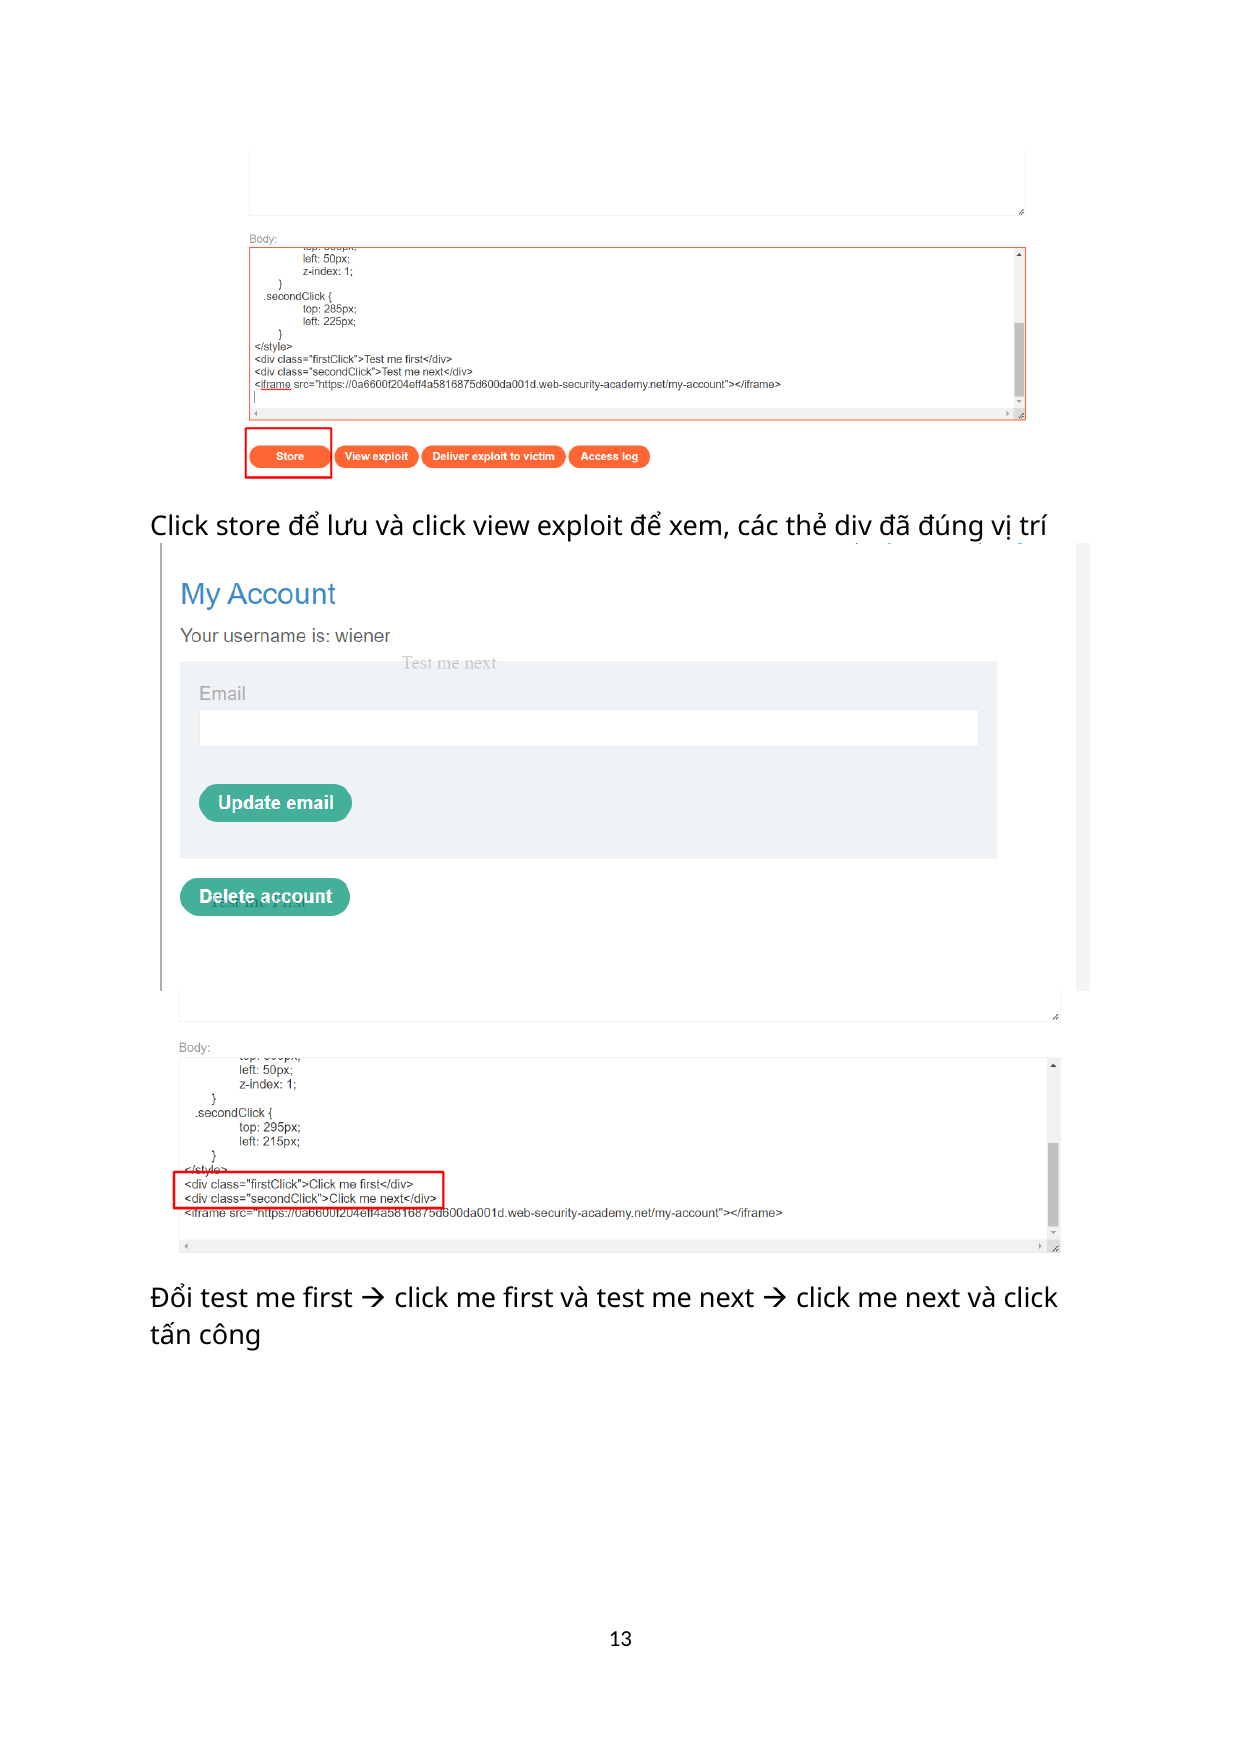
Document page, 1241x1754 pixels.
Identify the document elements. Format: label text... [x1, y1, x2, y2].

text Click store để lưu và click view exploit để xem, các thẻ div đã đúng vị trí [150, 507, 1090, 543]
text Đổi test me first click me first và test me next click me next và click tấn công [150, 1279, 1090, 1352]
picture [150, 543, 1091, 1279]
picture [150, 150, 1091, 507]
